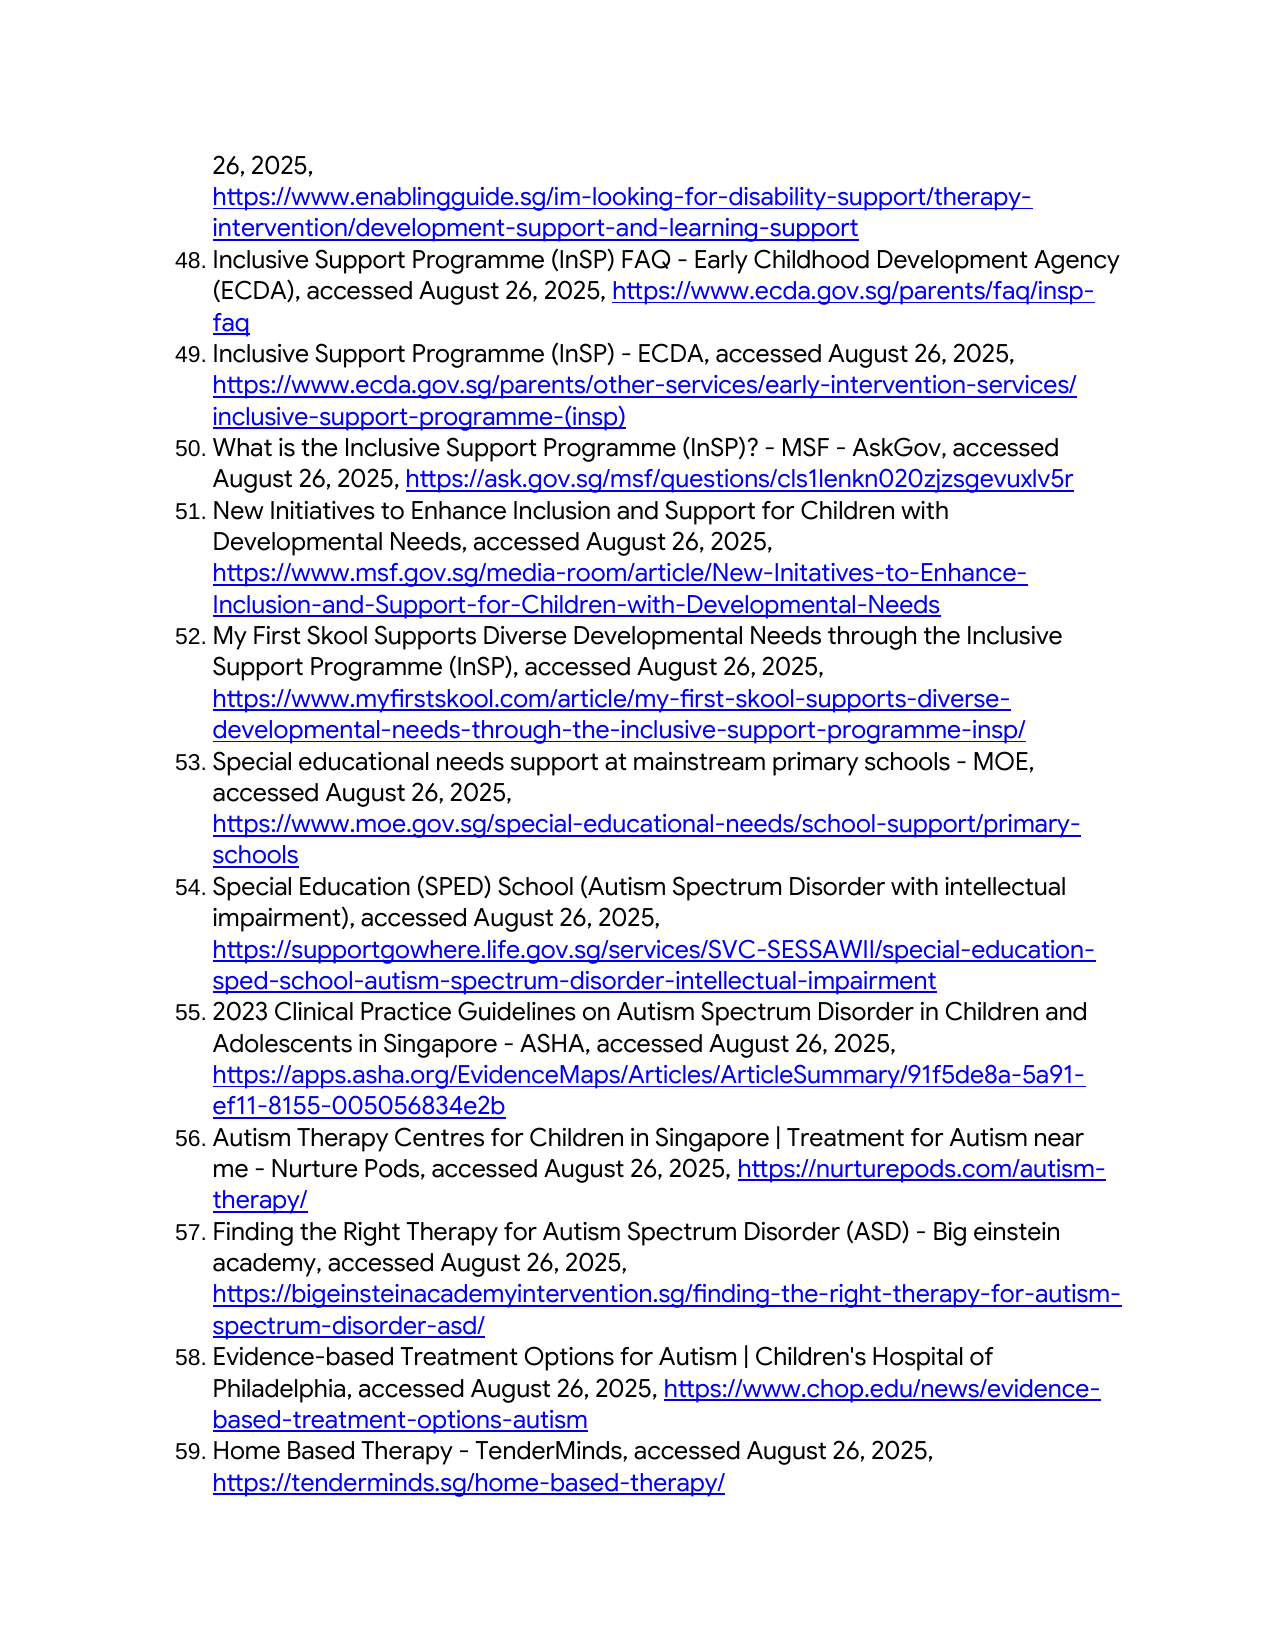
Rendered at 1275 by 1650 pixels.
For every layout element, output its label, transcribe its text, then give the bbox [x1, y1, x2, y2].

list New Initiatives to Enhance Inclusion and Support for Children with Developmental Needs, accessed August 26, 2025, https://www.msf.gov.sg/media-room/article/New-Initatives-to-Enhance-Inclusion-and-Support-for-Children-with-Developmental-Needs [175, 495, 1125, 620]
list Special Education (SPED) School (Autism Spectrum Disorder with intellectual impairment), accessed August 26, 2025, https://supportgowhere.life.gov.sg/services/SVC-SESSAWII/special-education-sped-school-autism-spectrum-disorder-intellectual-impairment [175, 871, 1125, 997]
list Finding the Right Therapy for Autism Spectrum Disorder (ASD) - Big einstein academy, accessed August 26, 2025, https://bigeinsteinacademyintervention.sg/finding-the-right-therapy-for-autism-spectrum-disorder-asd/ [175, 1216, 1125, 1341]
list Special educational needs support at mainstream primary schools - MOE, accessed August 26, 2025, https://www.moe.gov.sg/special-educational-needs/school-support/primary-schools [175, 746, 1125, 871]
list My First Skool Supports Diverse Developmental Needs through the Inclusive Support Programme (InSP), accessed August 26, 2025, https://www.myfirstskool.com/article/my-first-skool-supports-diverse-developmental-needs-through-the-inclusive-support-programme-insp/ [175, 620, 1125, 746]
list Evidence-based Treatment Options for Autism | Children's Hospital of Philadelphia, accessed August 26, 2025, https://www.chop.edu/news/evidence-based-treatment-options-autism [175, 1341, 1125, 1436]
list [175, 150, 1125, 244]
list What is the Inclusive Support Programme (InSP)? - MSF - AskGov, accessed August 26, 2025, https://ask.gov.sg/msf/questions/cls1lenkn020zjzsgevuxlv5r [175, 432, 1125, 495]
list Inclusive Support Programme (InSP) - ECDA, accessed August 26, 2025, https://www.ecda.gov.sg/parents/other-services/early-intervention-services/inclusive-support-programme-(insp) [175, 338, 1125, 432]
list Autism Therapy Centres for Children in Singapore | Treatment for Autism near me - Nurture Pods, accessed August 26, 2025, https://nurturepods.com/autism-therapy/ [175, 1122, 1125, 1216]
list Home Based Therapy - TenderMinds, accessed August 26, 2025, https://tenderminds.sg/home-based-therapy/ [175, 1436, 1125, 1498]
list 2023 Clinical Practice Guidelines on Autism Spectrum Disorder in Children and Adolescents in Singapore - ASHA, accessed August 26, 2025, https://apps.asha.org/EvidenceMaps/Articles/ArticleSummary/91f5de8a-5a91-ef11-8155-005056834e2b [175, 997, 1125, 1122]
list Inclusive Support Programme (InSP) FAQ - Early Childhood Development Agency (ECDA), accessed August 26, 2025, https://www.ecda.gov.sg/parents/faq/insp-faq [175, 244, 1125, 338]
